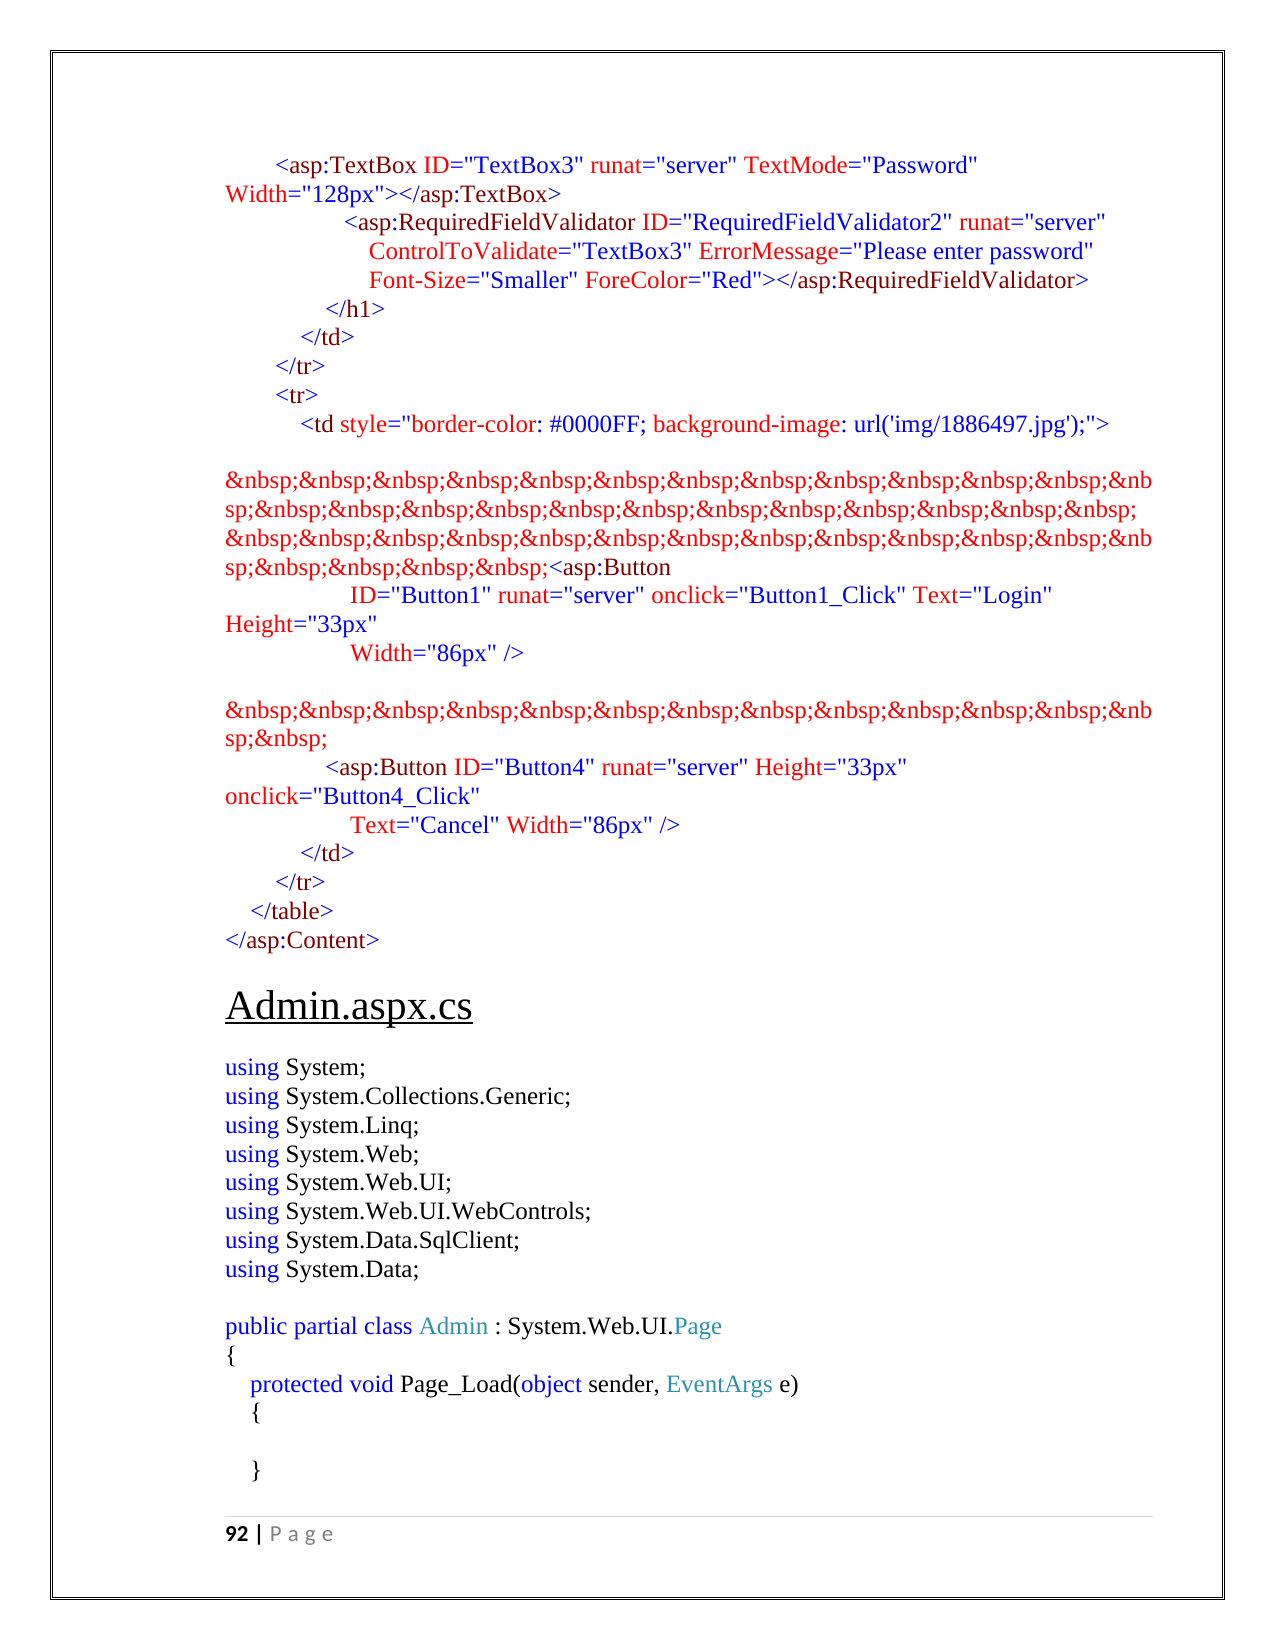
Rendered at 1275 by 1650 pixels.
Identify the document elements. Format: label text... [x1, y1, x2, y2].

text </td> [225, 322, 1153, 351]
text { [225, 1340, 1153, 1369]
text </tr> [225, 867, 1153, 896]
text using System.Web.UI.WebControls; [225, 1196, 1153, 1225]
text Font-Size="Smaller" ForeColor="Red"></asp:RequiredFieldValidator> [225, 265, 1153, 294]
text </table> [225, 896, 1153, 925]
text <tr> [225, 380, 1153, 409]
text <asp:TextBox ID="TextBox3" runat="server" TextMode="Password" Width="128px"></asp:TextBox> [225, 150, 1153, 207]
text ControlToValidate="TextBox3" ErrorMessage="Please enter password" [225, 236, 1153, 265]
text </h1> [225, 294, 1153, 322]
text ID="Button1" runat="server" onclick="Button1_Click" Text="Login" Height="33px" [225, 581, 1153, 638]
text using System.Data; [225, 1254, 1153, 1282]
text Width="86px" /> [225, 638, 1153, 667]
text &nbsp;&nbsp;&nbsp;&nbsp;&nbsp;&nbsp;&nbsp;&nbsp;&nbsp;&nbsp;&nbsp;&nbsp;&nbsp;&nbsp; [225, 667, 1153, 752]
text using System.Linq; [225, 1110, 1153, 1139]
text { [225, 1397, 1153, 1426]
text </td> [225, 838, 1153, 867]
text protected void Page_Load(object sender, EventArgs e) [225, 1369, 1153, 1397]
text <asp:RequiredFieldValidator ID="RequiredFieldValidator2" runat="server" [225, 207, 1153, 236]
text using System.Data.SqlClient; [225, 1225, 1153, 1254]
text using System.Collections.Generic; [225, 1081, 1153, 1110]
text </asp:Content> [225, 925, 1153, 953]
text public partial class Admin : System.Web.UI.Page [225, 1311, 1153, 1340]
text <asp:Button ID="Button4" runat="server" Height="33px" onclick="Button4_Click" [225, 752, 1153, 810]
text using System; [225, 1052, 1153, 1081]
text <td style="border-color: #0000FF; background-image: url('img/1886497.jpg');"> [225, 409, 1153, 437]
text } [225, 1455, 1153, 1484]
text &nbsp;&nbsp;&nbsp;&nbsp;&nbsp;&nbsp;&nbsp;&nbsp;&nbsp;&nbsp;&nbsp;&nbsp;&nbsp;&nbsp;&nbsp;&nbsp;&nbsp;&nbsp;&nbsp;&nbsp;&nbsp;&nbsp;&nbsp;&nbsp;&nbsp;&nbsp;&nbsp;&nbsp;&nbsp;&nbsp;&nbsp;&nbsp;&nbsp;&nbsp;&nbsp;&nbsp;&nbsp;&nbsp;&nbsp;&nbsp;&nbsp;&nbsp;<asp:Button [225, 437, 1153, 581]
text using System.Web.UI; [225, 1167, 1153, 1196]
text Text="Cancel" Width="86px" /> [225, 810, 1153, 838]
text Admin.aspx.cs [225, 981, 1153, 1028]
text </tr> [225, 351, 1153, 380]
text using System.Web; [225, 1139, 1153, 1167]
